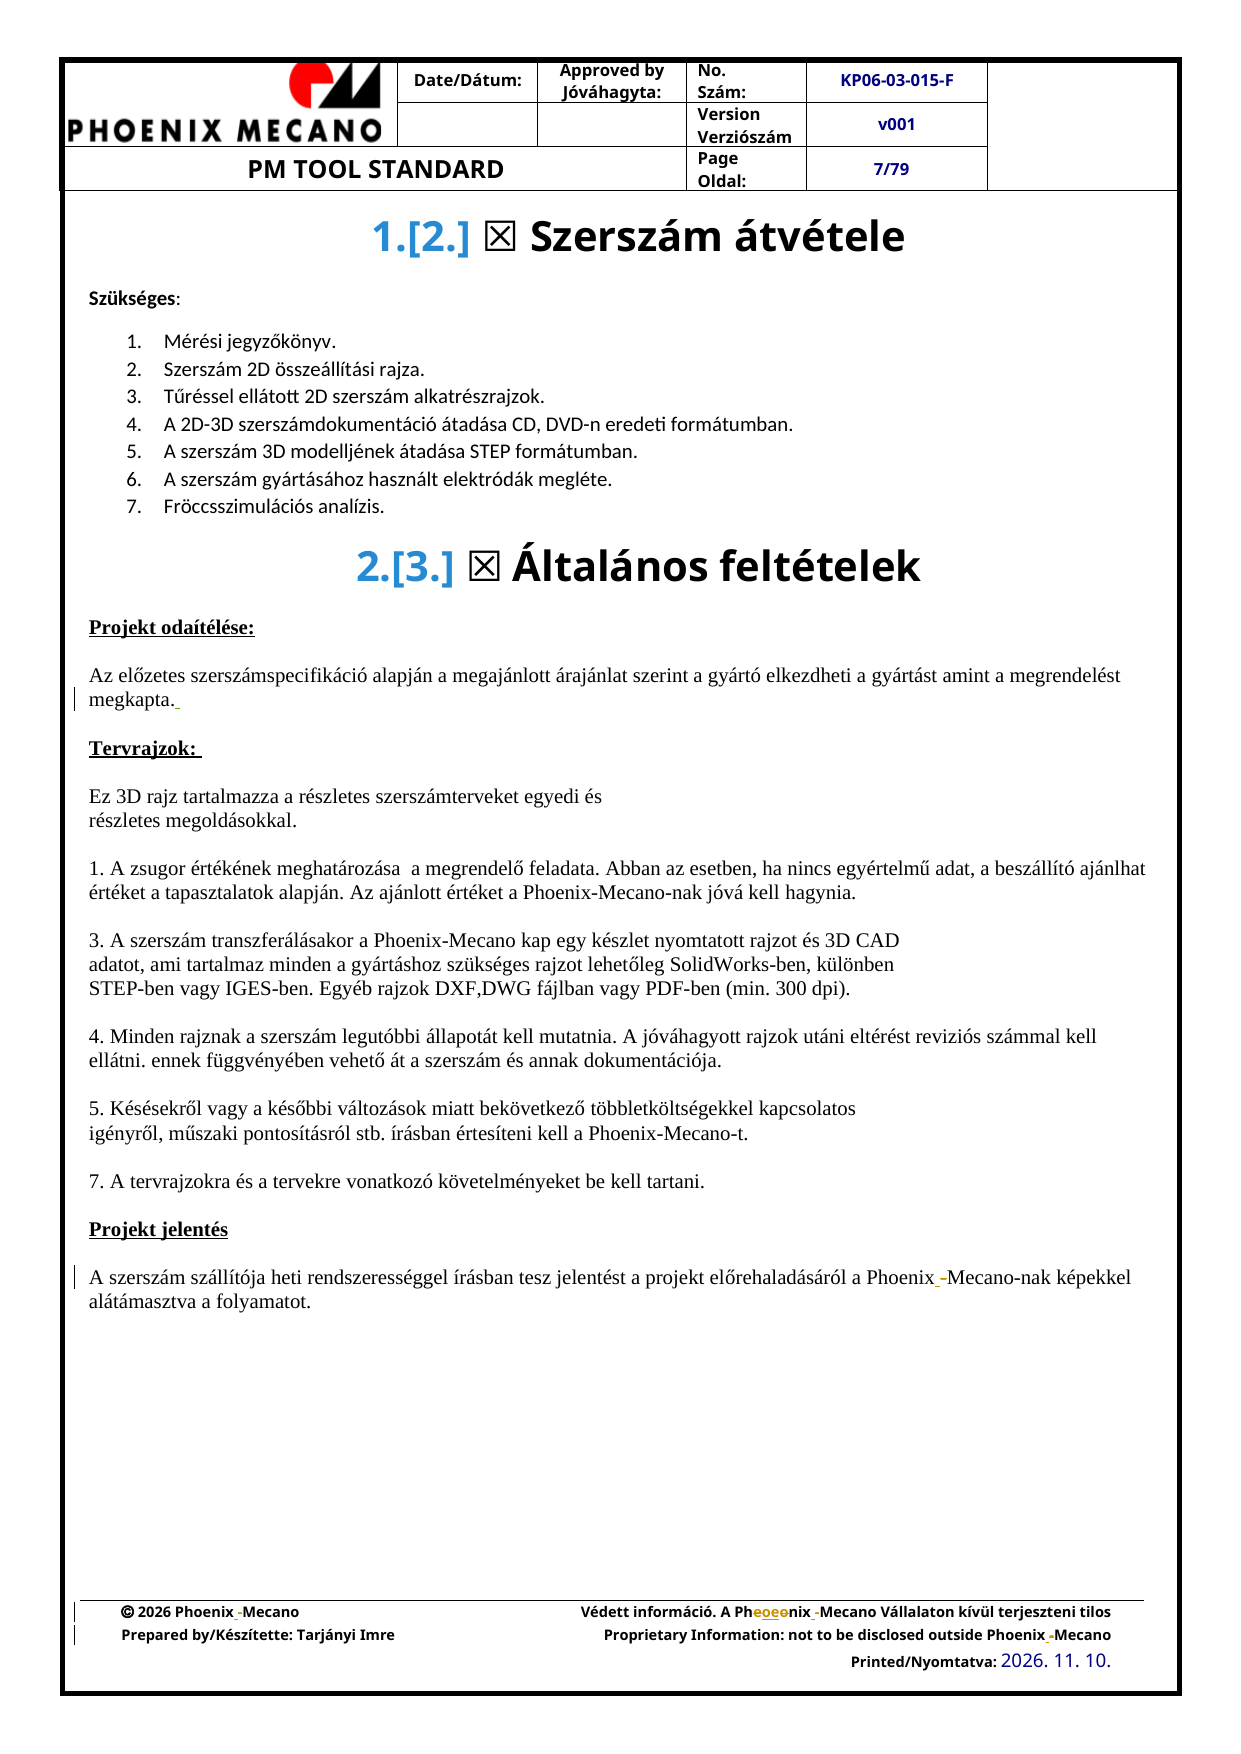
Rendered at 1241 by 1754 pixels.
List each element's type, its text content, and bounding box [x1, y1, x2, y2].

text adatot, ami tartalmaz minden a gyártáshoz szükséges rajzot lehetőleg SolidWorks-ben, különben [89, 952, 1152, 976]
list A szerszám gyártásához használt elektródák megléte. [126, 466, 1152, 491]
text 5. Késésekről vagy a későbbi változások miatt bekövetkező többletköltségekkel kapcsolatos [89, 1096, 1152, 1120]
text Tervrajzok: [89, 735, 1152, 759]
text A szerszám szállítója heti rendszerességgel írásban tesz jelentést a projekt előrehaladásáról a PhoenixMecano-nak képekkel alátámasztva a folyamatot. [89, 1265, 1152, 1313]
text részletes megoldásokkal. [89, 808, 1152, 832]
text 7. A tervrajzokra és a tervekre vonatkozó követelményeket be kell tartani. [89, 1168, 1152, 1193]
text igényről, műszaki pontosításról stb. írásban értesíteni kell a Phoenix-Mecano-t. [89, 1120, 1152, 1144]
list Szerszám 2D összeállítási rajza. [126, 356, 1152, 382]
subtitle Általános feltételek [126, 537, 1152, 594]
text Projekt jelentés [89, 1217, 1152, 1241]
text 3. A szerszám transzferálásakor a Phoenix-Mecano kap egy készlet nyomtatott rajzot és 3D CAD [89, 928, 1152, 952]
text Projekt odaítélése: [89, 615, 1152, 639]
list Tűréssel ellátott 2D szerszám alkatrészrajzok. [126, 383, 1152, 409]
list A 2D-3D szerszámdokumentáció átadása CD, DVD-n eredeti formátumban. [126, 411, 1152, 436]
list A szerszám 3D modelljének átadása STEP formátumban. [126, 438, 1152, 464]
text 1. A zsugor értékének meghatározása a megrendelő feladata. Abban az esetben, ha nincs egyértelmű adat, a beszállító ajánlhat értéket a tapasztalatok alapján. Az ajánlott értéket a Phoenix-Mecano-nak jóvá kell hagynia. [89, 856, 1152, 904]
subtitle Szerszám átvétele [126, 207, 1152, 263]
text STEP-ben vagy IGES-ben. Egyéb rajzok DXF,DWG fájlban vagy PDF-ben (min. 300 dpi). [89, 976, 1152, 1000]
text Az előzetes szerszámspecifikáció alapján a megajánlott árajánlat szerint a gyártó elkezdheti a gyártást amint a megrendelést megkapta. [89, 663, 1152, 711]
text Ez 3D rajz tartalmazza a részletes szerszámterveket egyedi és [89, 783, 1152, 808]
text Szükséges: [89, 285, 1152, 310]
list Mérési jegyzőkönyv. [126, 329, 1152, 354]
list Fröccsszimulációs analízis. [126, 493, 1152, 518]
text 4. Minden rajznak a szerszám legutóbbi állapotát kell mutatnia. A jóváhagyott rajzok utáni eltérést reviziós számmal kell ellátni. ennek függvényében vehető át a szerszám és annak dokumentációja. [89, 1024, 1152, 1072]
picture [68, 63, 382, 143]
